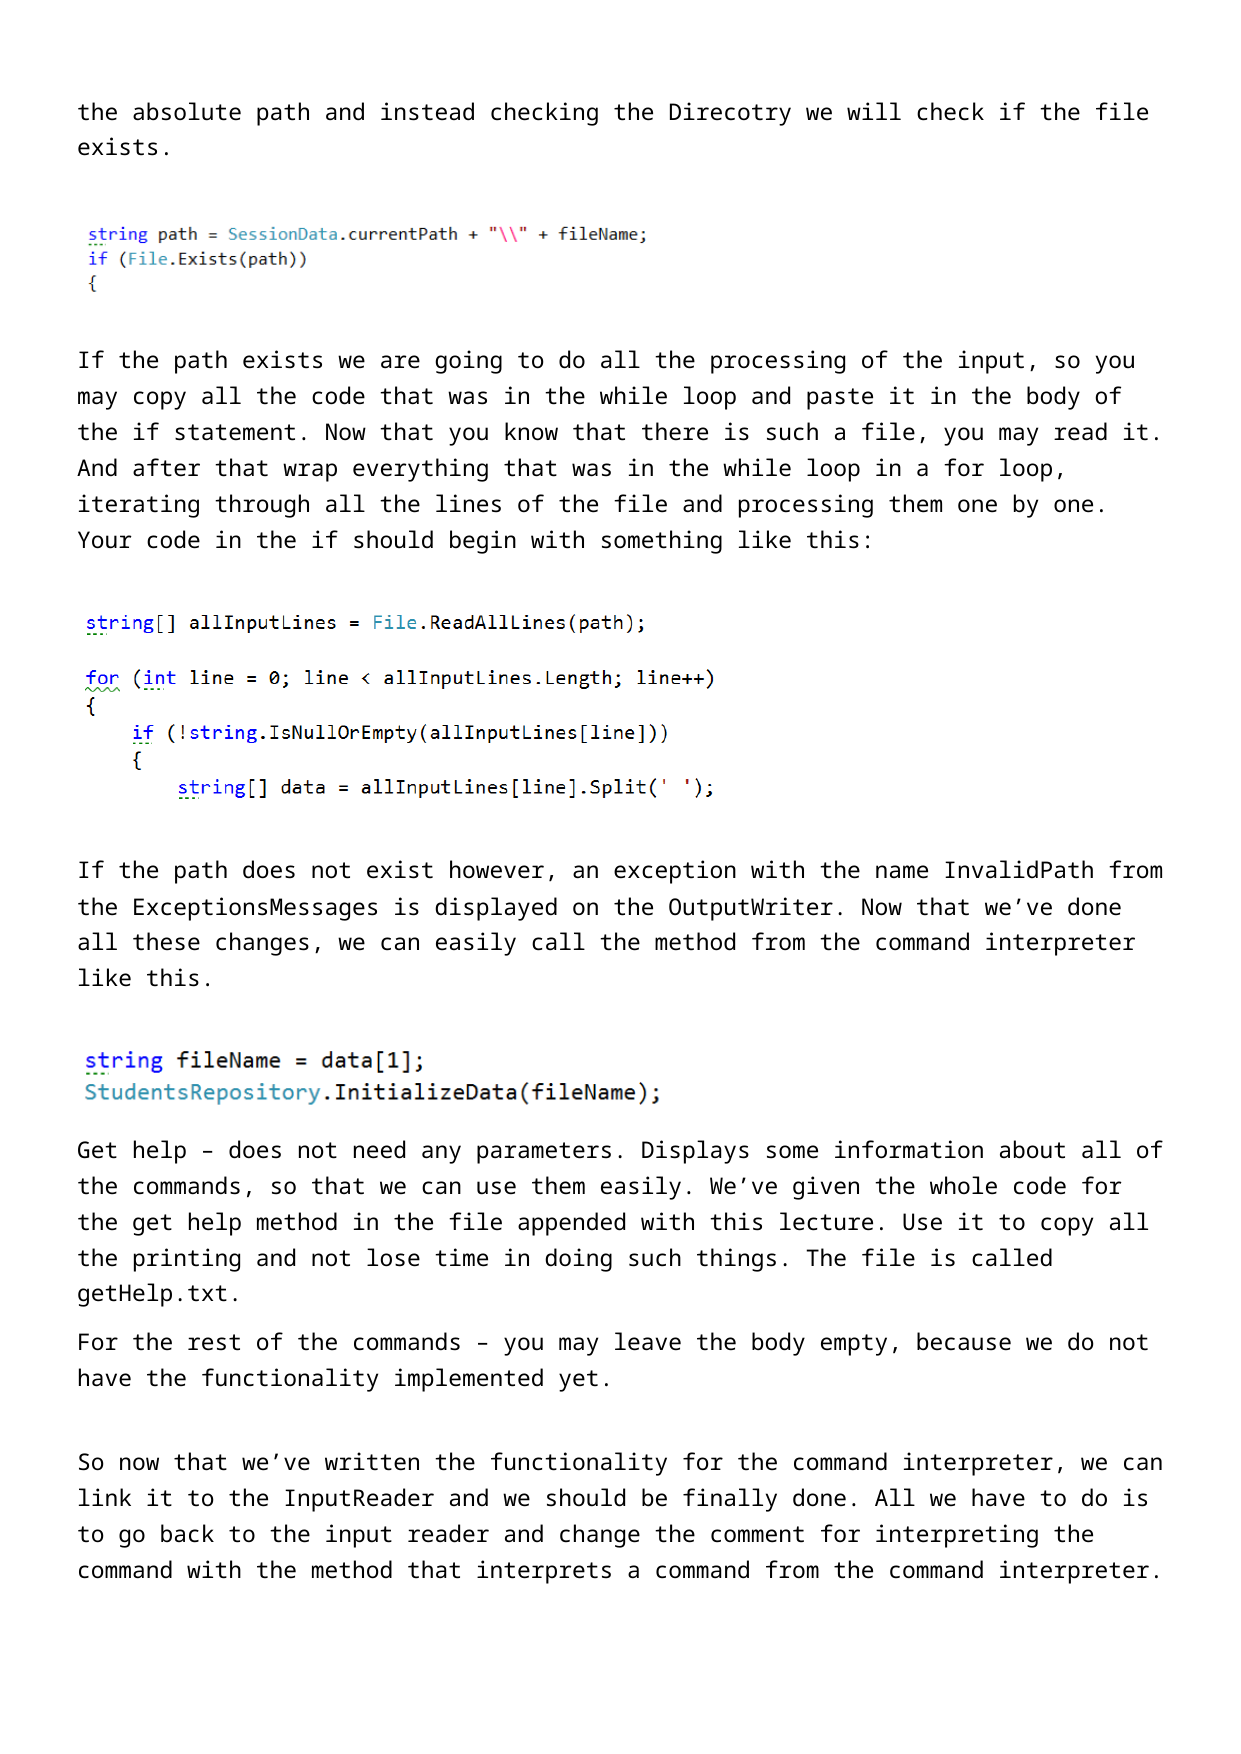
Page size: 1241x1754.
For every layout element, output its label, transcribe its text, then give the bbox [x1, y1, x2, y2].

picture [76, 1046, 681, 1117]
picture [76, 607, 739, 802]
text If the path exists we are going to do all the processing of the input, so you may copy all the code that was in the while loop and paste it in the body of the if statement. Now that you know that there is such a file, you may read it. And after that wrap everything that was in the while loop in a for loop, iterating through all the lines of the file and processing them one by one. Your code in the if should begin with something like this: [77, 344, 1163, 555]
text If the path does not exist however, an exception with the name InvalidPath from the ExceptionsMessages is displayed on the OutputWriter. Now that we’ve done all these changes, we can easily call the method from the command interpreter like this. [77, 818, 1163, 993]
text For the rest of the commands – you may leave the body empty, because we do not have the functionality implemented yet. [77, 1326, 1163, 1393]
text So now that we’ve written the functionality for the command interpreter, we can link it to the InputReader and we should be finally done. All we have to do is to go back to the input reader and change the comment for interpreting the command with the method that interprets a command from the command interpreter. [77, 1410, 1163, 1585]
text Get help – does not need any parameters. Displays some information about all of the commands, so that we can use them easily. We’ve given the whole code for the get help method in the file appended with this lecture. Use it to copy all the printing and not lose time in doing such things. The file is called getHelp.txt. [77, 1134, 1163, 1309]
picture [76, 215, 678, 296]
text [77, 95, 1163, 163]
